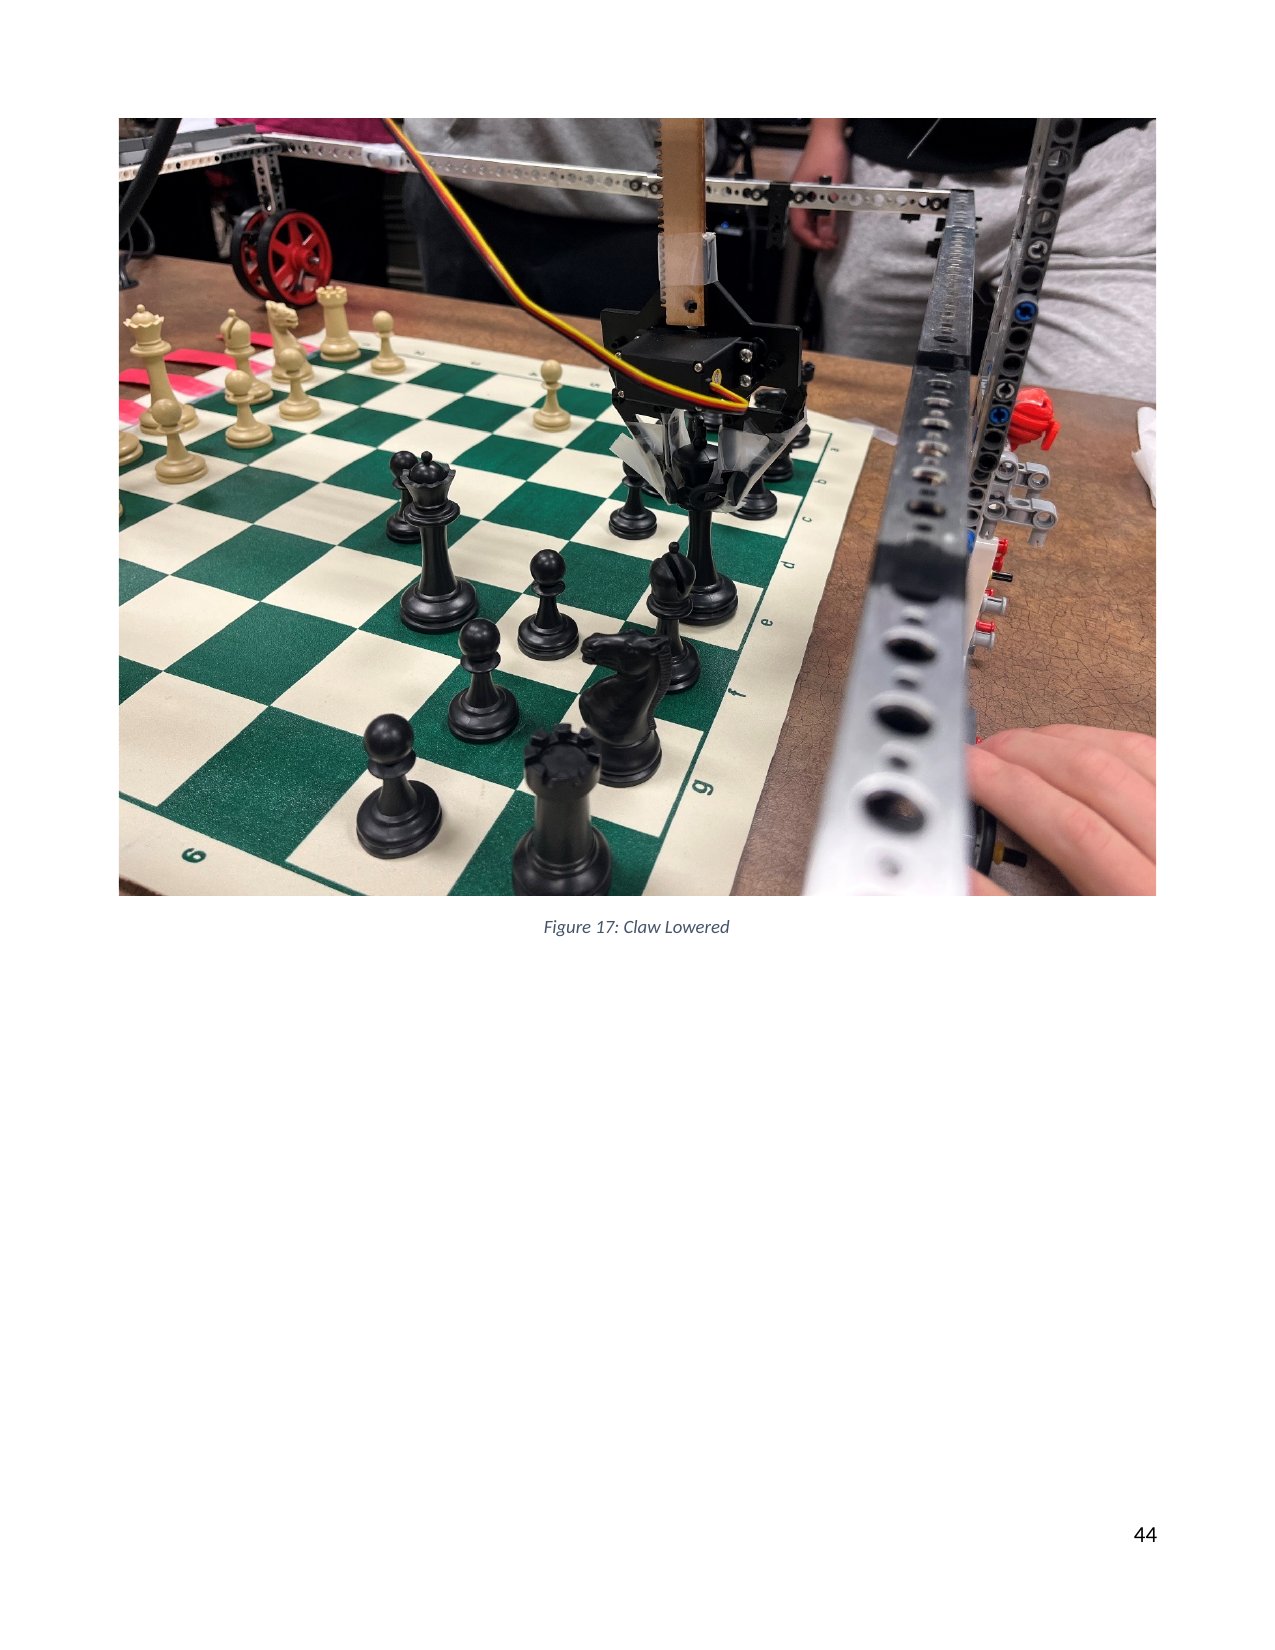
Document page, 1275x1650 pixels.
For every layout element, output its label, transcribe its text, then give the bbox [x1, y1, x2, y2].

picture [118, 118, 1157, 896]
